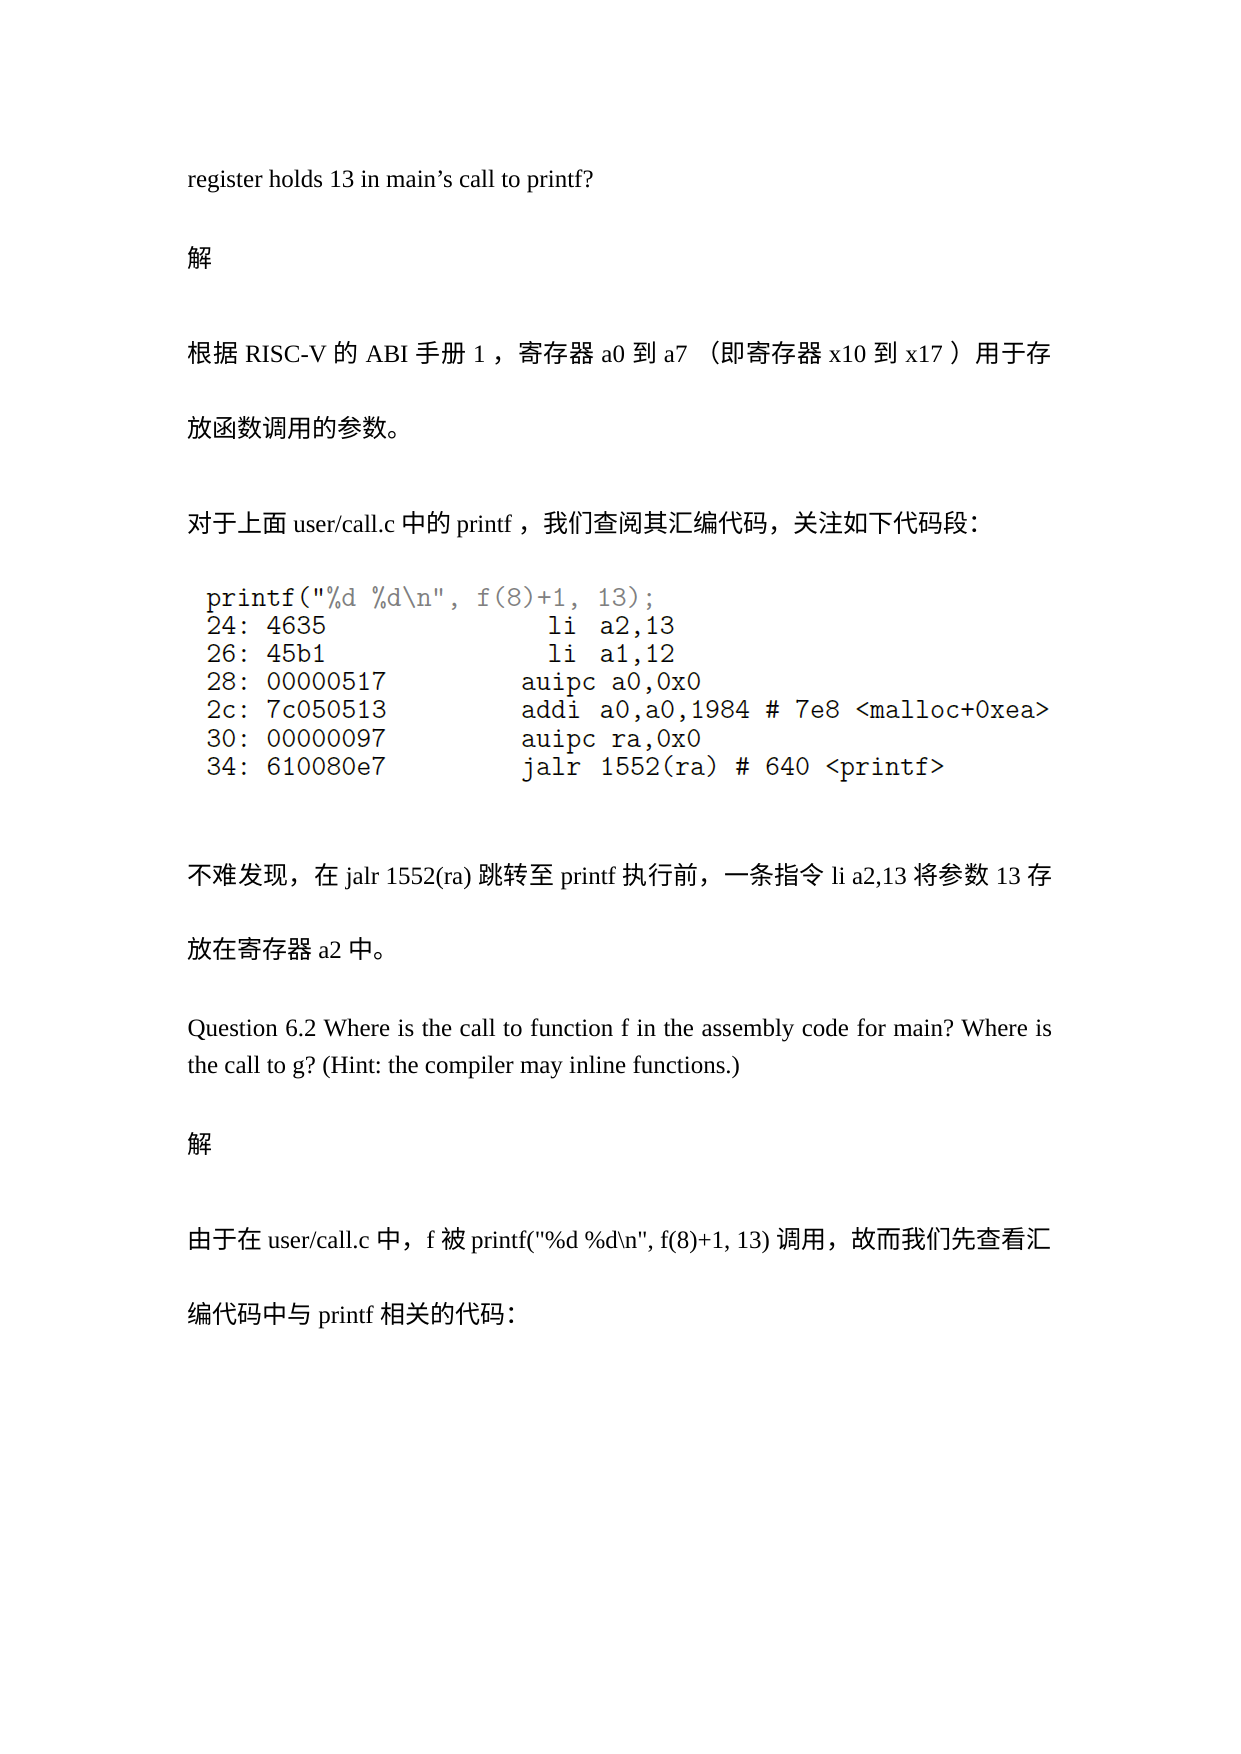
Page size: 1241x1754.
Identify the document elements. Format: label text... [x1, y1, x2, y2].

text 不难发现，在 jalr 1552(ra) 跳转至 printf 执行前，一条指令 li a2,13 将参数 13 存放在寄存器 a2 中。 [187, 841, 1053, 981]
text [187, 162, 1053, 194]
picture [187, 584, 1053, 786]
text 解 [187, 224, 1053, 289]
text 由于在user/call.c 中，f 被printf("%d %d\n", f(8)+1, 13) 调用，故而我们先查看汇编代码中与 printf 相关的代码： [187, 1206, 1053, 1345]
text Question 6.2 Where is the call to function f in the assembly code for main? Where is the call to g? (Hint: the compiler may inline functions.) [187, 1011, 1053, 1081]
text 根据 RISC-V 的 ABI 手册 1 ，寄存器 a0 到 a7 （即寄存器 x10 到 x17 ）用于存放函数调用的参数。 [187, 319, 1053, 459]
text 对于上面 user/call.c 中的printf ，我们查阅其汇编代码，关注如下代码段： [187, 489, 1053, 554]
text 解 [187, 1110, 1053, 1175]
